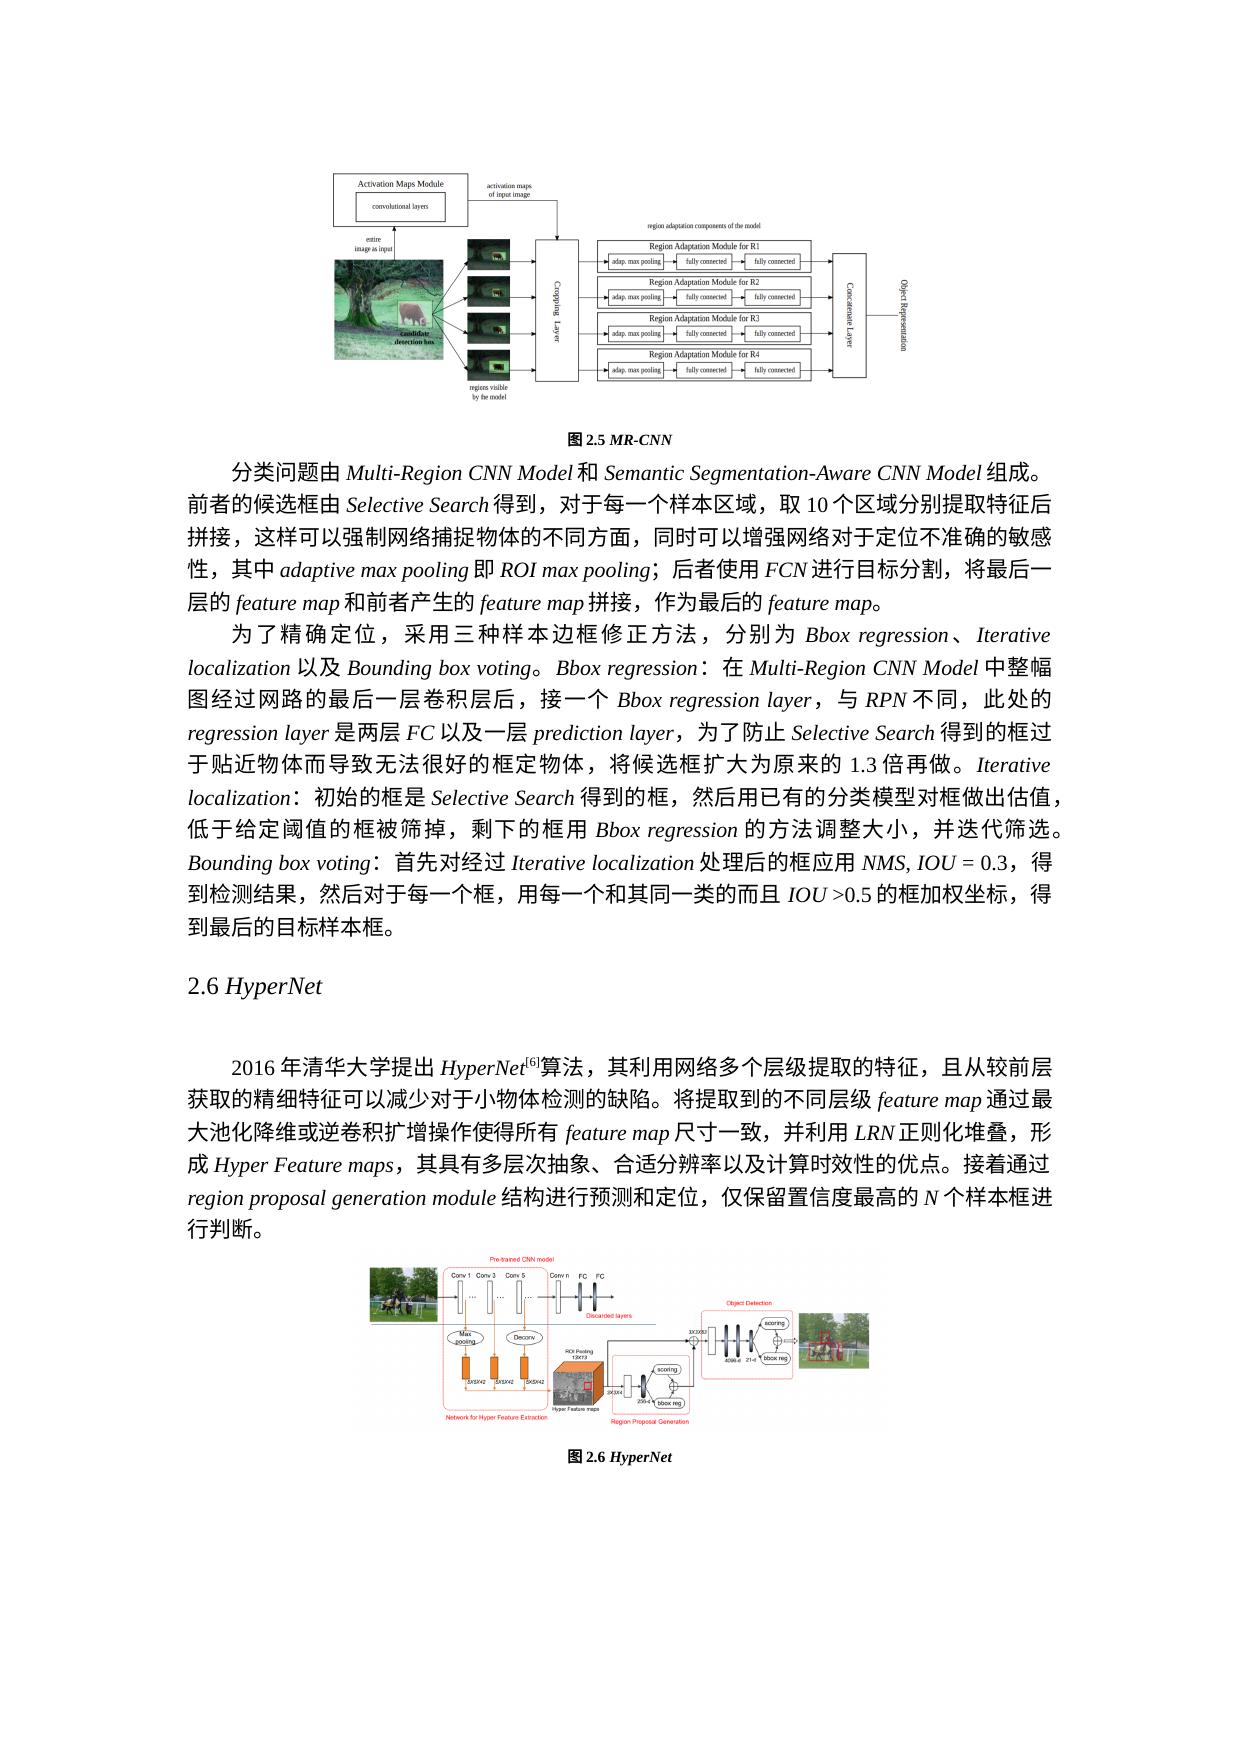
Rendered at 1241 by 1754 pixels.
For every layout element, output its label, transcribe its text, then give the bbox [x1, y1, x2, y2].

text 为了精确定位，采用三种样本边框修正方法，分别为Bbox regression、Iterative localization以及Bounding box voting。Bbox regression：在Multi-Region CNN Model中整幅图经过网路的最后一层卷积层后，接一个Bbox regression layer，与RPN不同，此处的regression layer是两层FC以及一层prediction layer，为了防止Selective Search得到的框过于贴近物体而导致无法很好的框定物体，将候选框扩大为原来的1.3倍再做。Iterative localization：初始的框是Selective Search得到的框，然后用已有的分类模型对框做出估值，低于给定阈值的框被筛掉，剩下的框用Bbox regression的方法调整大小，并迭代筛选。Bounding box voting：首先对经过Iterative localization处理后的框应用NMS, IOU = 0.3，得到检测结果，然后对于每一个框，用每一个和其同一类的而且IOU >0.5的框加权坐标，得到最后的目标样本框。 [187, 617, 1053, 942]
text 图2.5 MR-CNN [187, 422, 1053, 454]
text 分类问题由Multi-Region CNN Model和Semantic Segmentation-Aware CNN Model组成。前者的候选框由Selective Search得到，对于每一个样本区域，取10个区域分别提取特征后拼接，这样可以强制网络捕捉物体的不同方面，同时可以增强网络对于定位不准确的敏感性，其中adaptive max pooling即ROI max pooling；后者使用FCN进行目标分割，将最后一层的feature map和前者产生的feature map拼接，作为最后的feature map。 [187, 454, 1053, 617]
picture [351, 1244, 889, 1432]
text 图2.6 HyperNet [187, 1439, 1053, 1472]
text 2016年清华大学提出HyperNet[6]算法，其利用网络多个层级提取的特征，且从较前层获取的精细特征可以减少对于小物体检测的缺陷。将提取到的不同层级feature map通过最大池化降维或逆卷积扩增操作使得所有feature map尺寸一致，并利用LRN正则化堆叠，形成Hyper Feature maps，其具有多层次抽象、合适分辨率以及计算时效性的优点。接着通过region proposal generation module结构进行预测和定位，仅保留置信度最高的N个样本框进行判断。 [187, 1049, 1053, 1244]
picture [316, 162, 924, 405]
subtitle 2.6 HyperNet [187, 969, 1053, 1002]
